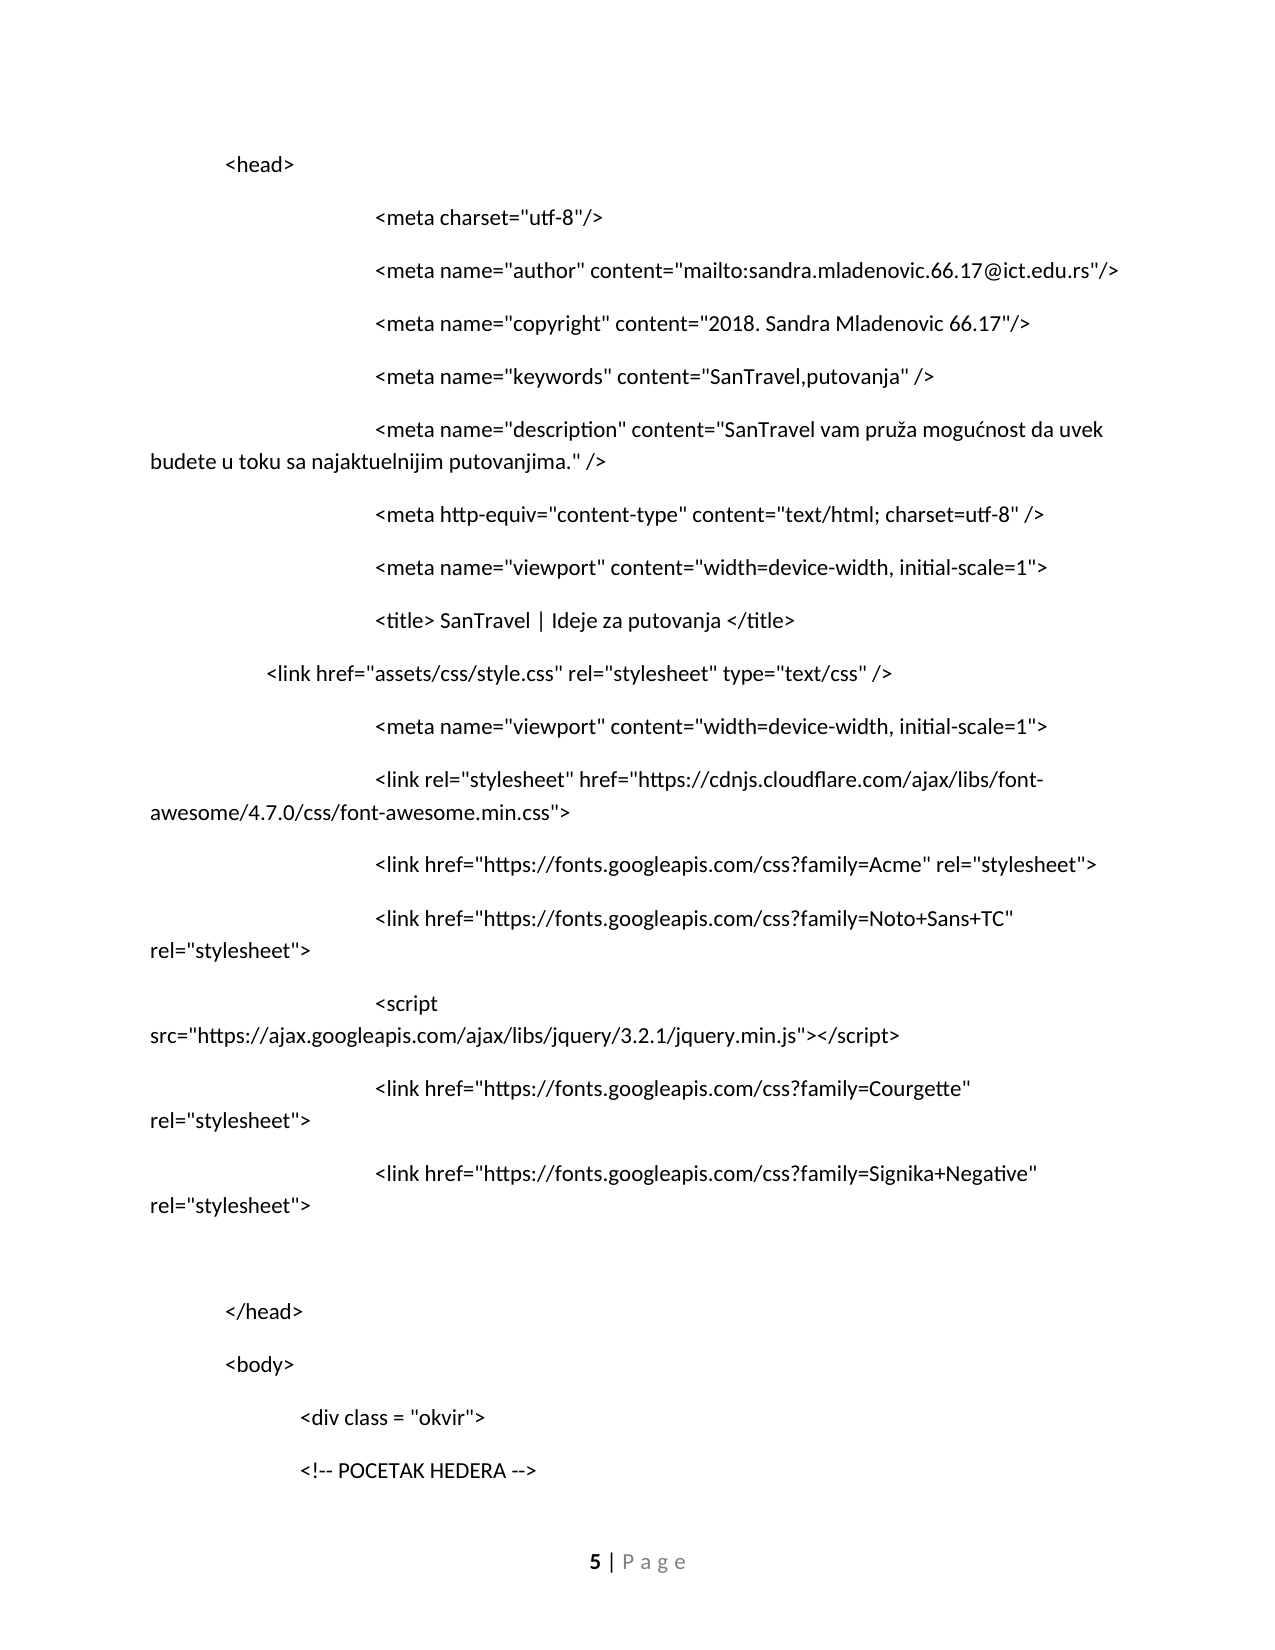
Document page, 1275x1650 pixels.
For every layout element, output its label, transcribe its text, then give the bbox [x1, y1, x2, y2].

text <meta name="description" content="SanTravel vam pruža mogućnost da uvek budete u toku sa najaktuelnijim putovanjima." /> [150, 415, 1125, 475]
text <meta charset="utf-8"/> [150, 203, 1125, 231]
text <link href="https://fonts.googleapis.com/css?family=Courgette" rel="stylesheet"> [150, 1074, 1125, 1134]
text <title> SanTravel | Ideje za putovanja </title> [150, 606, 1125, 634]
text <link href="assets/css/style.css" rel="stylesheet" type="text/css" /> [150, 659, 1125, 687]
text <meta name="viewport" content="width=device-width, initial-scale=1"> [150, 553, 1125, 581]
text <meta name="keywords" content="SanTravel,putovanja" /> [150, 362, 1125, 390]
text <body> [150, 1351, 1125, 1378]
text <link rel="stylesheet" href="https://cdnjs.cloudflare.com/ajax/libs/font-awesome/4.7.0/css/font-awesome.min.css"> [150, 765, 1125, 826]
text <link href="https://fonts.googleapis.com/css?family=Acme" rel="stylesheet"> [150, 851, 1125, 879]
text <meta name="copyright" content="2018. Sandra Mladenovic 66.17"/> [150, 309, 1125, 337]
text <div class = "okvir"> [150, 1403, 1125, 1432]
text </head> [150, 1297, 1125, 1326]
text <head> [150, 150, 1125, 178]
text <link href="https://fonts.googleapis.com/css?family=Noto+Sans+TC" rel="stylesheet"> [150, 904, 1125, 964]
text <meta http-equiv="content-type" content="text/html; charset=utf-8" /> [150, 500, 1125, 528]
text <!-- POCETAK HEDERA --> [150, 1457, 1125, 1484]
text <meta name="author" content="mailto:sandra.mladenovic.66.17@ict.edu.rs"/> [150, 256, 1125, 284]
text <meta name="viewport" content="width=device-width, initial-scale=1"> [150, 712, 1125, 740]
text <link href="https://fonts.googleapis.com/css?family=Signika+Negative" rel="stylesheet"> [150, 1159, 1125, 1219]
text <script src="https://ajax.googleapis.com/ajax/libs/jquery/3.2.1/jquery.min.js"></script> [150, 989, 1125, 1049]
